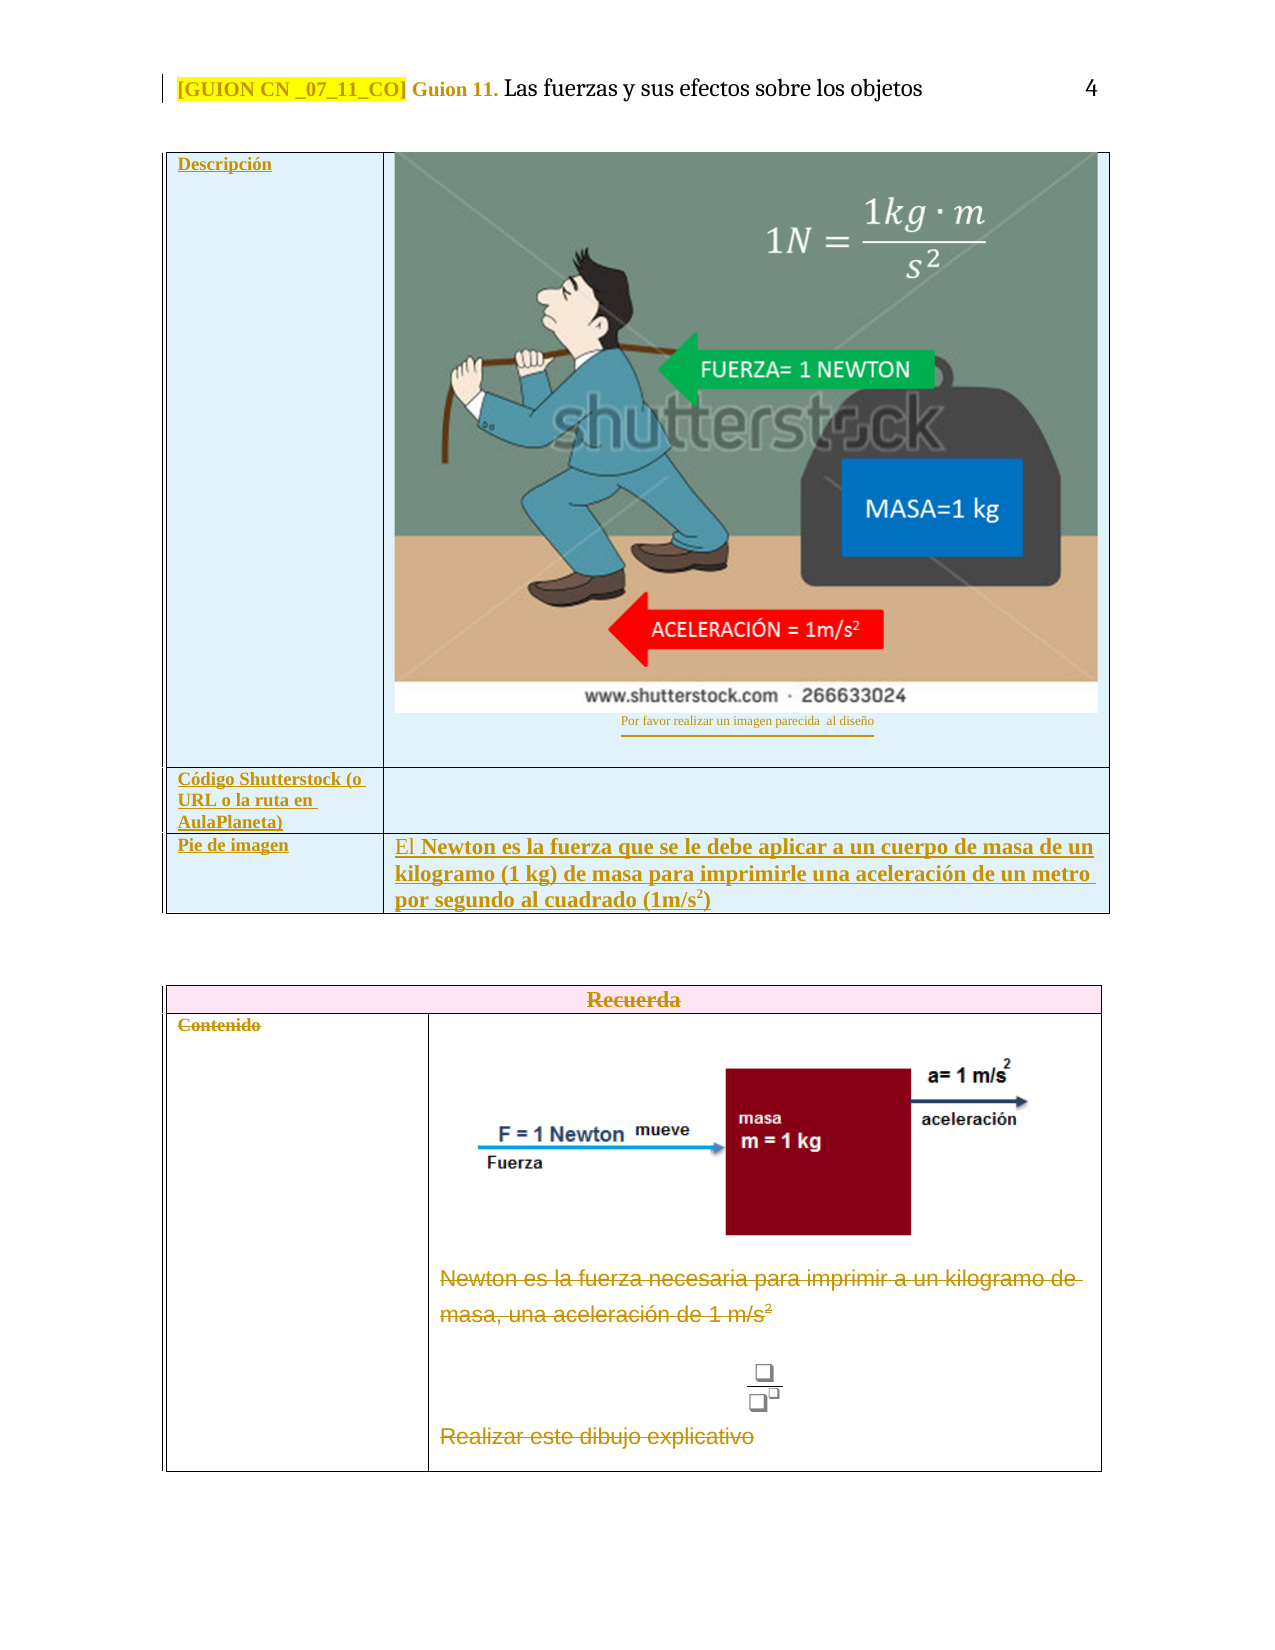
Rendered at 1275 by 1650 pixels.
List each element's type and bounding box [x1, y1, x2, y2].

picture [464, 1029, 1039, 1252]
table_cell [429, 1014, 1101, 1471]
table_cell [167, 1014, 428, 1471]
picture [394, 152, 1098, 713]
